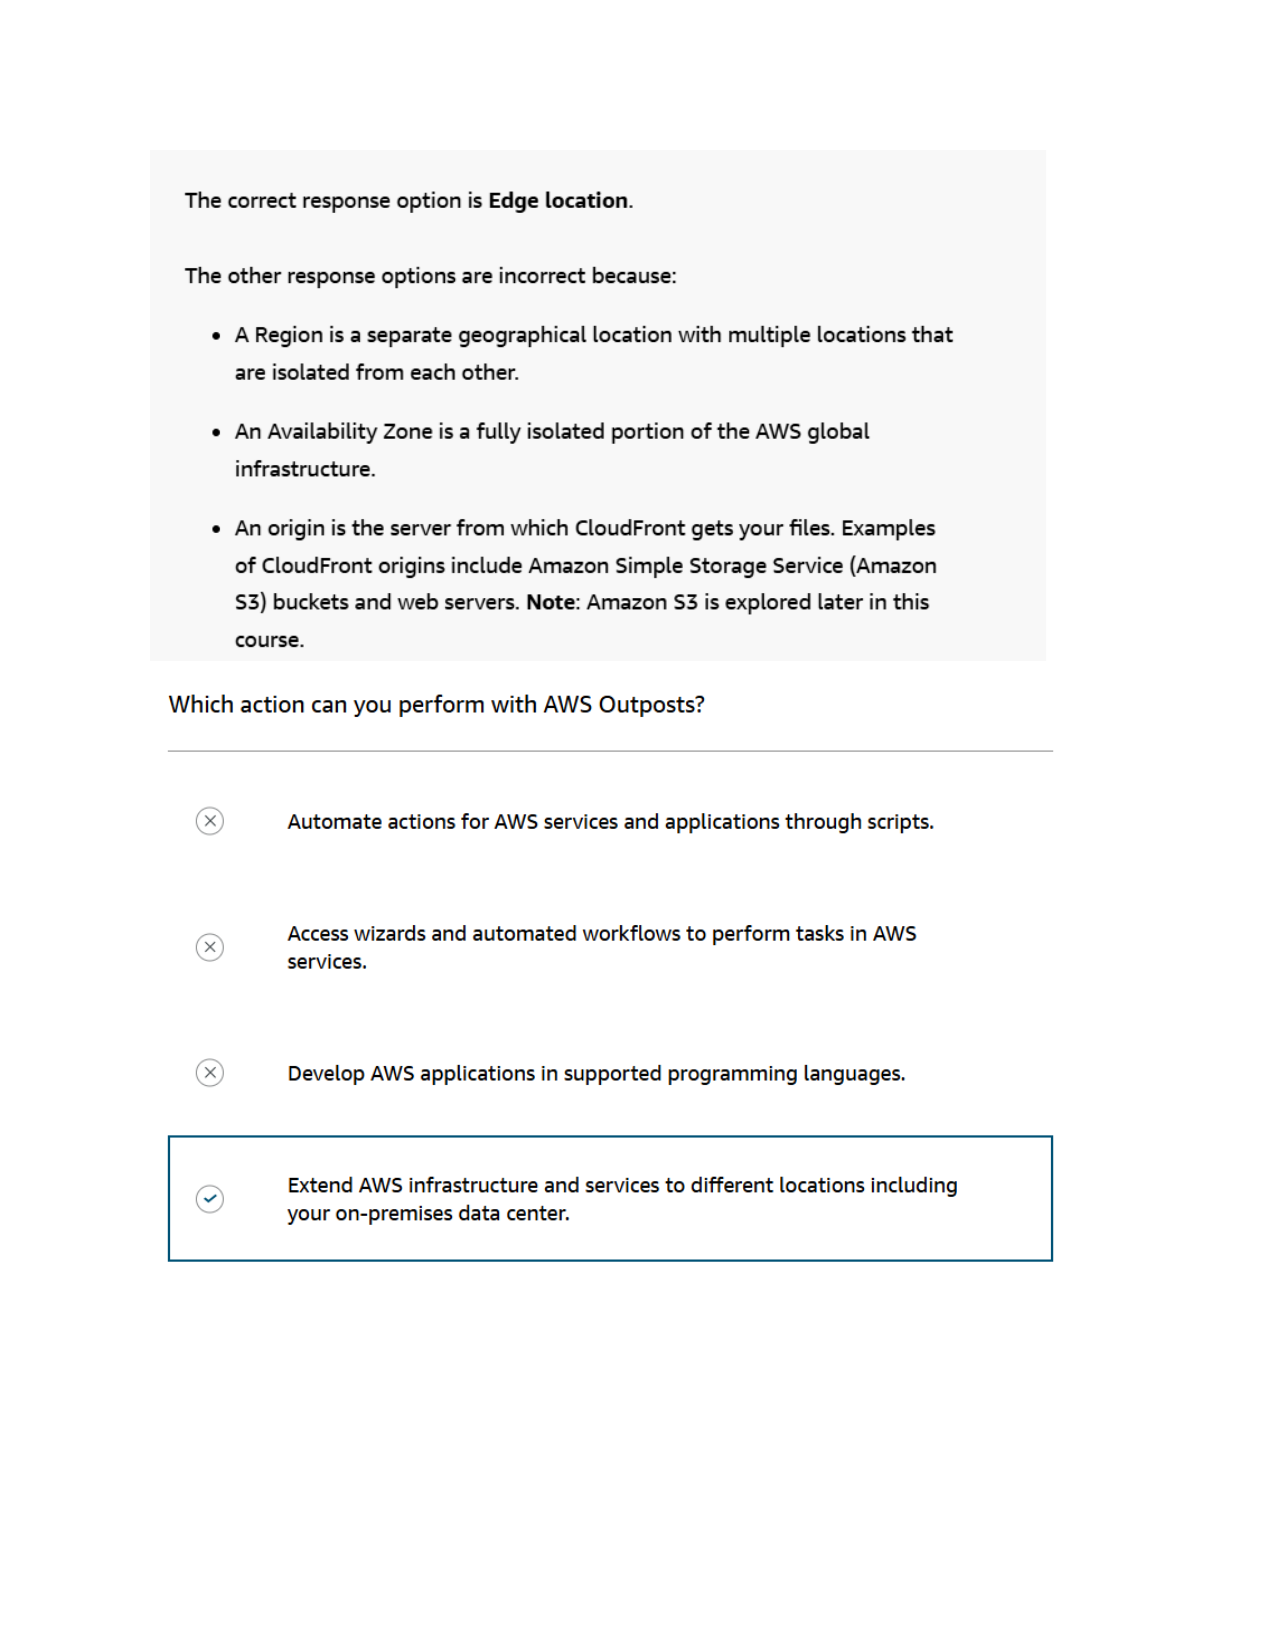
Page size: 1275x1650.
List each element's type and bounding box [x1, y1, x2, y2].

picture [150, 150, 1047, 661]
picture [150, 679, 1125, 1292]
